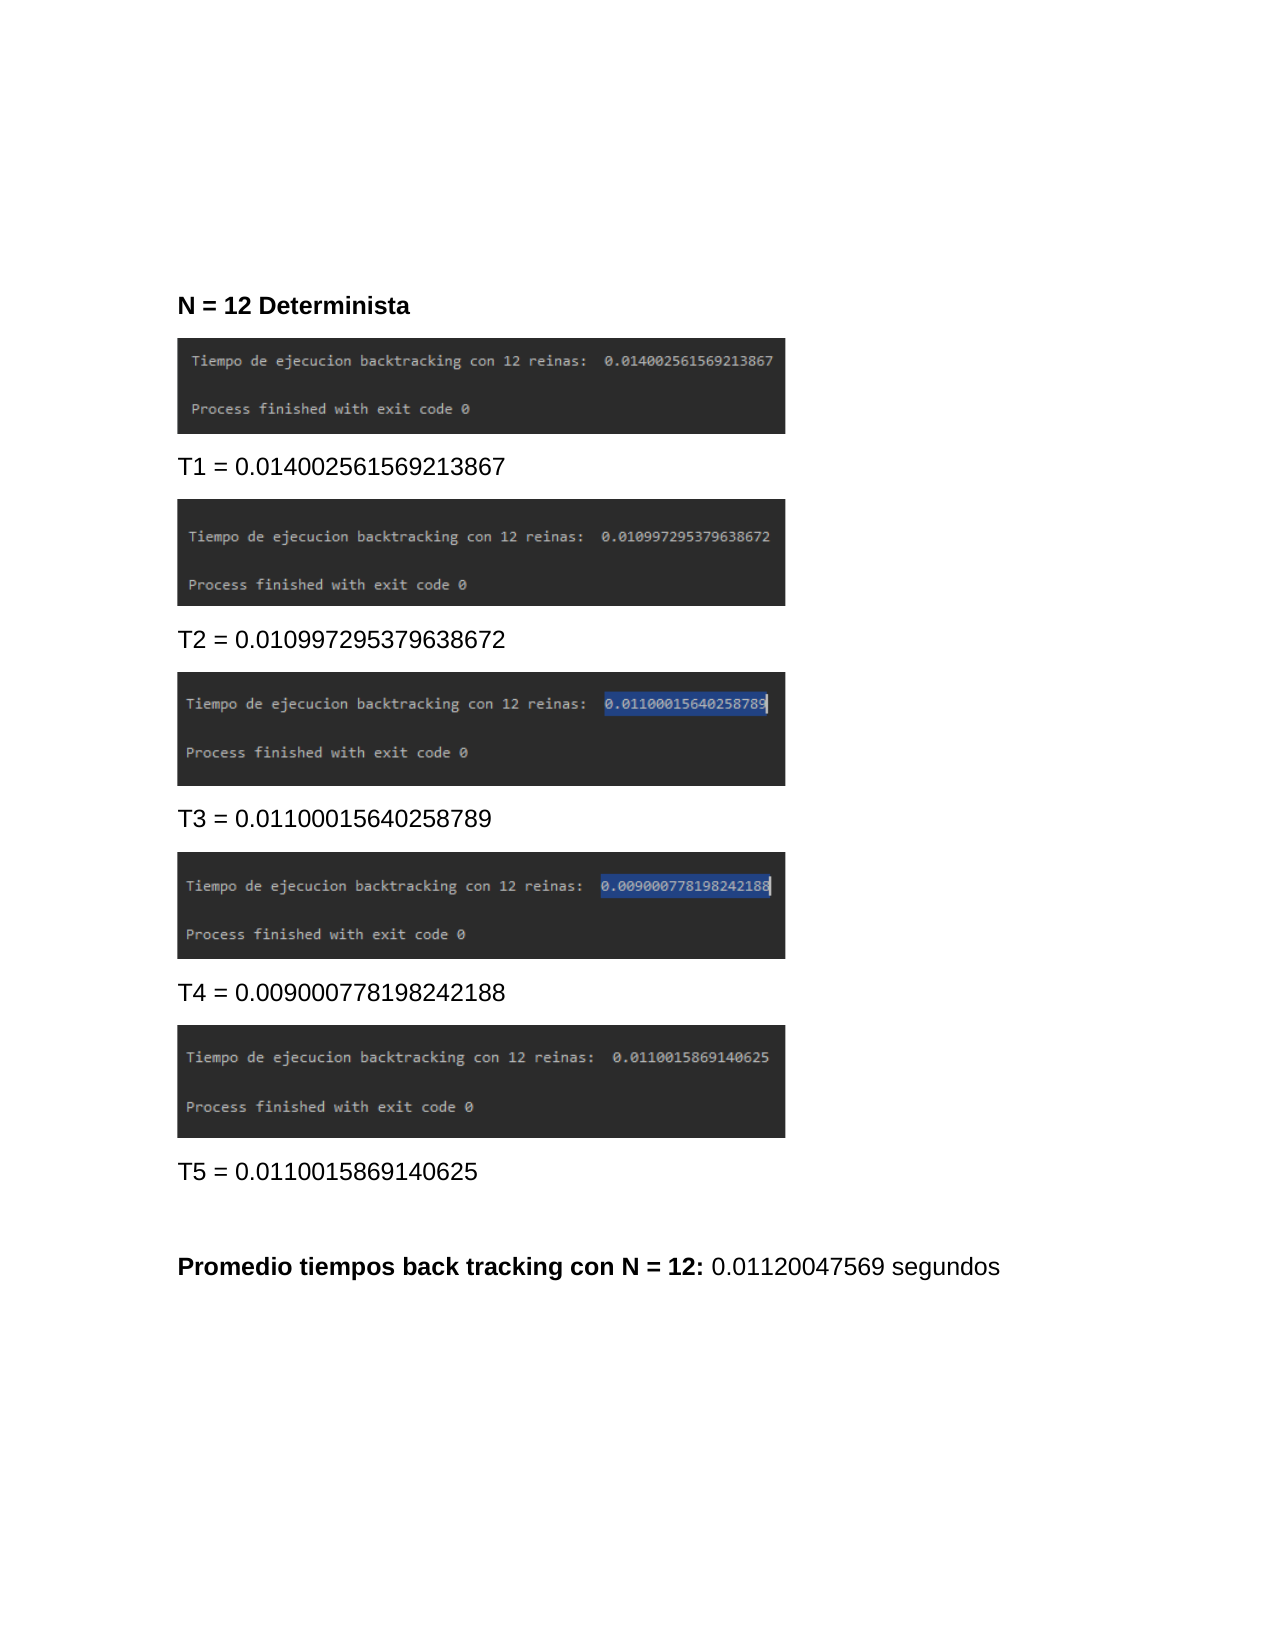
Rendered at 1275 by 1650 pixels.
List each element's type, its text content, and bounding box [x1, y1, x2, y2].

picture [177, 338, 786, 434]
text Promedio tiempos back tracking con N = 12: 0.01120047569 segundos [177, 1252, 1098, 1281]
picture [177, 672, 786, 786]
text T2 = 0.010997295379638672 [177, 625, 1098, 653]
picture [177, 499, 786, 606]
text T4 = 0.009000778198242188 [177, 977, 1098, 1006]
picture [177, 852, 786, 959]
text T3 = 0.01100015640258789 [177, 804, 1098, 833]
text T5 = 0.0110015869140625 [177, 1156, 1098, 1185]
text N = 12 Determinista [177, 291, 1098, 319]
picture [177, 1025, 786, 1138]
text T1 = 0.014002561569213867 [177, 452, 1098, 481]
